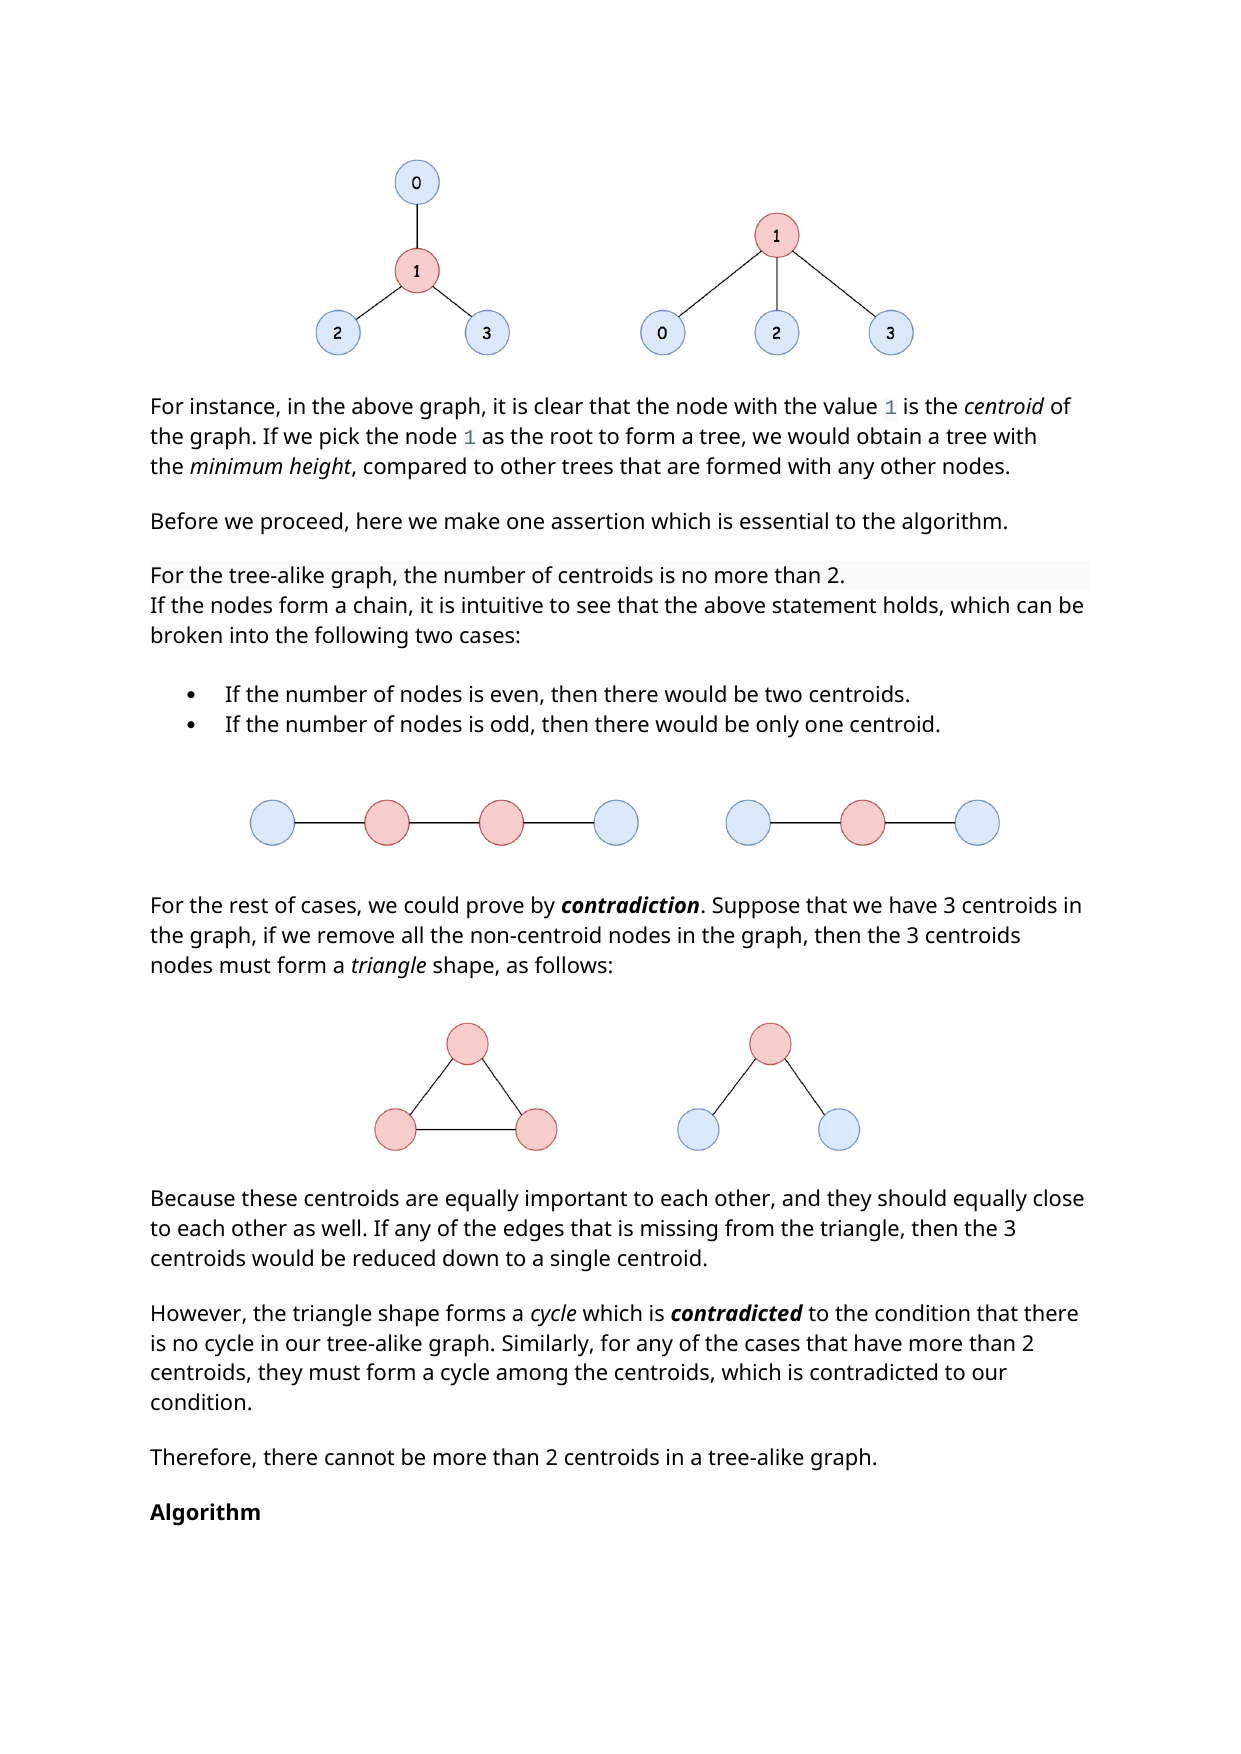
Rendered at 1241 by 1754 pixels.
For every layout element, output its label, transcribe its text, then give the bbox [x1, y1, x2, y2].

picture [150, 1004, 1091, 1159]
text For the rest of cases, we could prove by contradiction. Suppose that we have 3 centroids in the graph, if we remove all the non-centroid nodes in the graph, then the 3 centroids nodes must form a triangle shape, as follows: [150, 890, 1090, 979]
text However, the triangle shape forms a cycle which is contradicted to the condition that there is no cycle in our tree-alike graph. Similarly, for any of the cases that have more than 2 centroids, they must form a cycle among the centroids, which is contradicted to our condition. [150, 1298, 1090, 1417]
text Because these centroids are equally important to each other, and they should equally close to each other as well. If any of the edges that is missing from the triangle, then the 3 centroids would be reduced down to a single centroid. [150, 1183, 1090, 1273]
text If the nodes form a chain, it is intuitive to see that the above statement holds, which can be broken into the following two cases: [150, 590, 1090, 650]
picture [150, 150, 1091, 367]
picture [150, 767, 1091, 866]
list If the number of nodes is odd, then there would be only one centroid. [187, 709, 1090, 739]
list If the number of nodes is even, then there would be two centroids. [187, 679, 1090, 709]
text Before we proceed, here we make one assertion which is essential to the algorithm. [150, 506, 1090, 536]
text Therefore, there cannot be more than 2 centroids in a tree-alike graph. [150, 1442, 1090, 1472]
text For the tree-alike graph, the number of centroids is no more than 2. [150, 561, 1090, 590]
text Algorithm [150, 1497, 1090, 1526]
text For instance, in the above graph, it is clear that the node with the value 1 is the centroid of the graph. If we pick the node 1 as the root to form a tree, we would obtain a tree with the minimum height, compared to other trees that are formed with any other nodes. [150, 391, 1090, 481]
